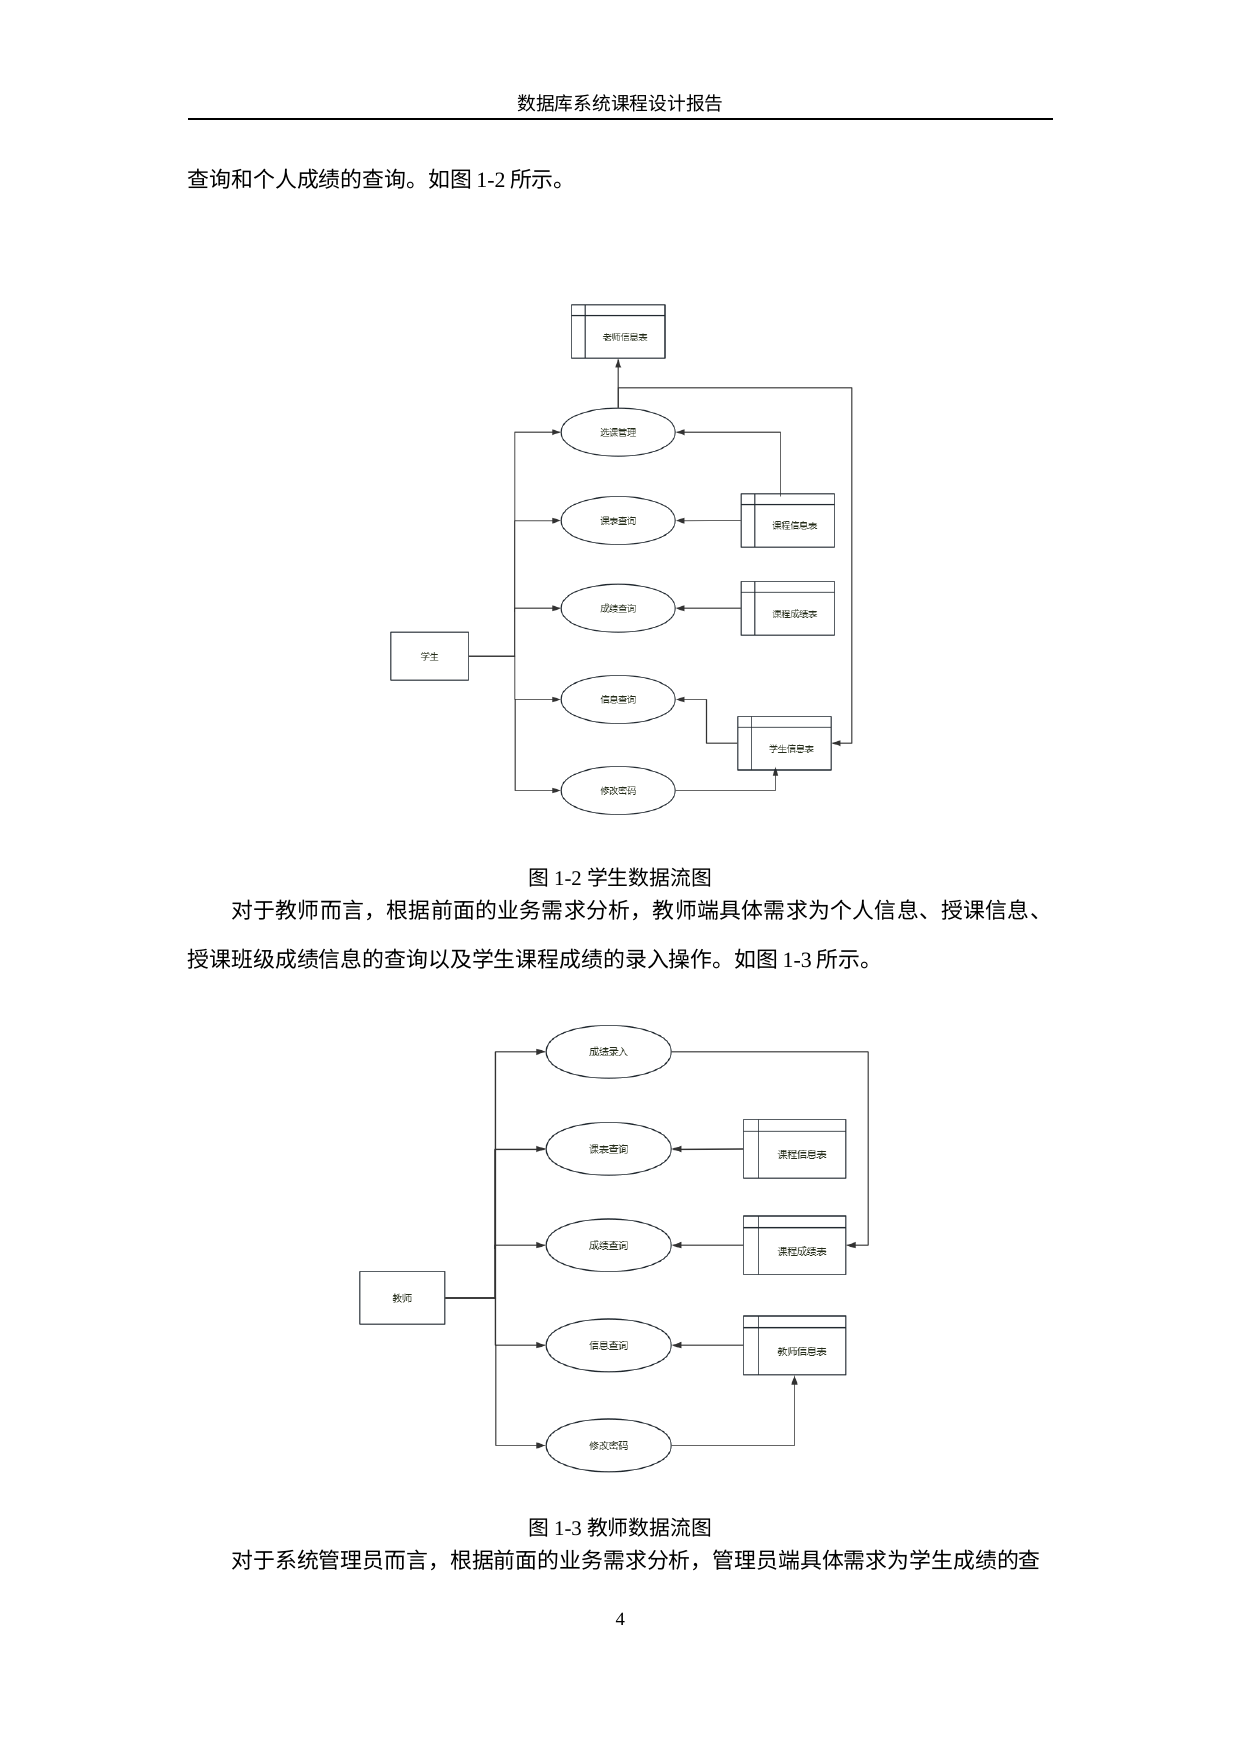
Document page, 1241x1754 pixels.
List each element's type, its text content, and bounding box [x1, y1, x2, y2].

text 图 1-3 教师数据流图 [187, 1510, 1053, 1542]
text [187, 1542, 1053, 1575]
text 对于教师而言，根据前面的业务需求分析，教师端具体需求为个人信息、授课信息、授课班级成绩信息的查询以及学生课程成绩的录入操作。如图1-3所示。 [187, 893, 1053, 974]
text 图 1-2 学生数据流图 [187, 860, 1053, 893]
picture [339, 989, 901, 1503]
picture [359, 275, 881, 832]
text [187, 162, 1053, 194]
